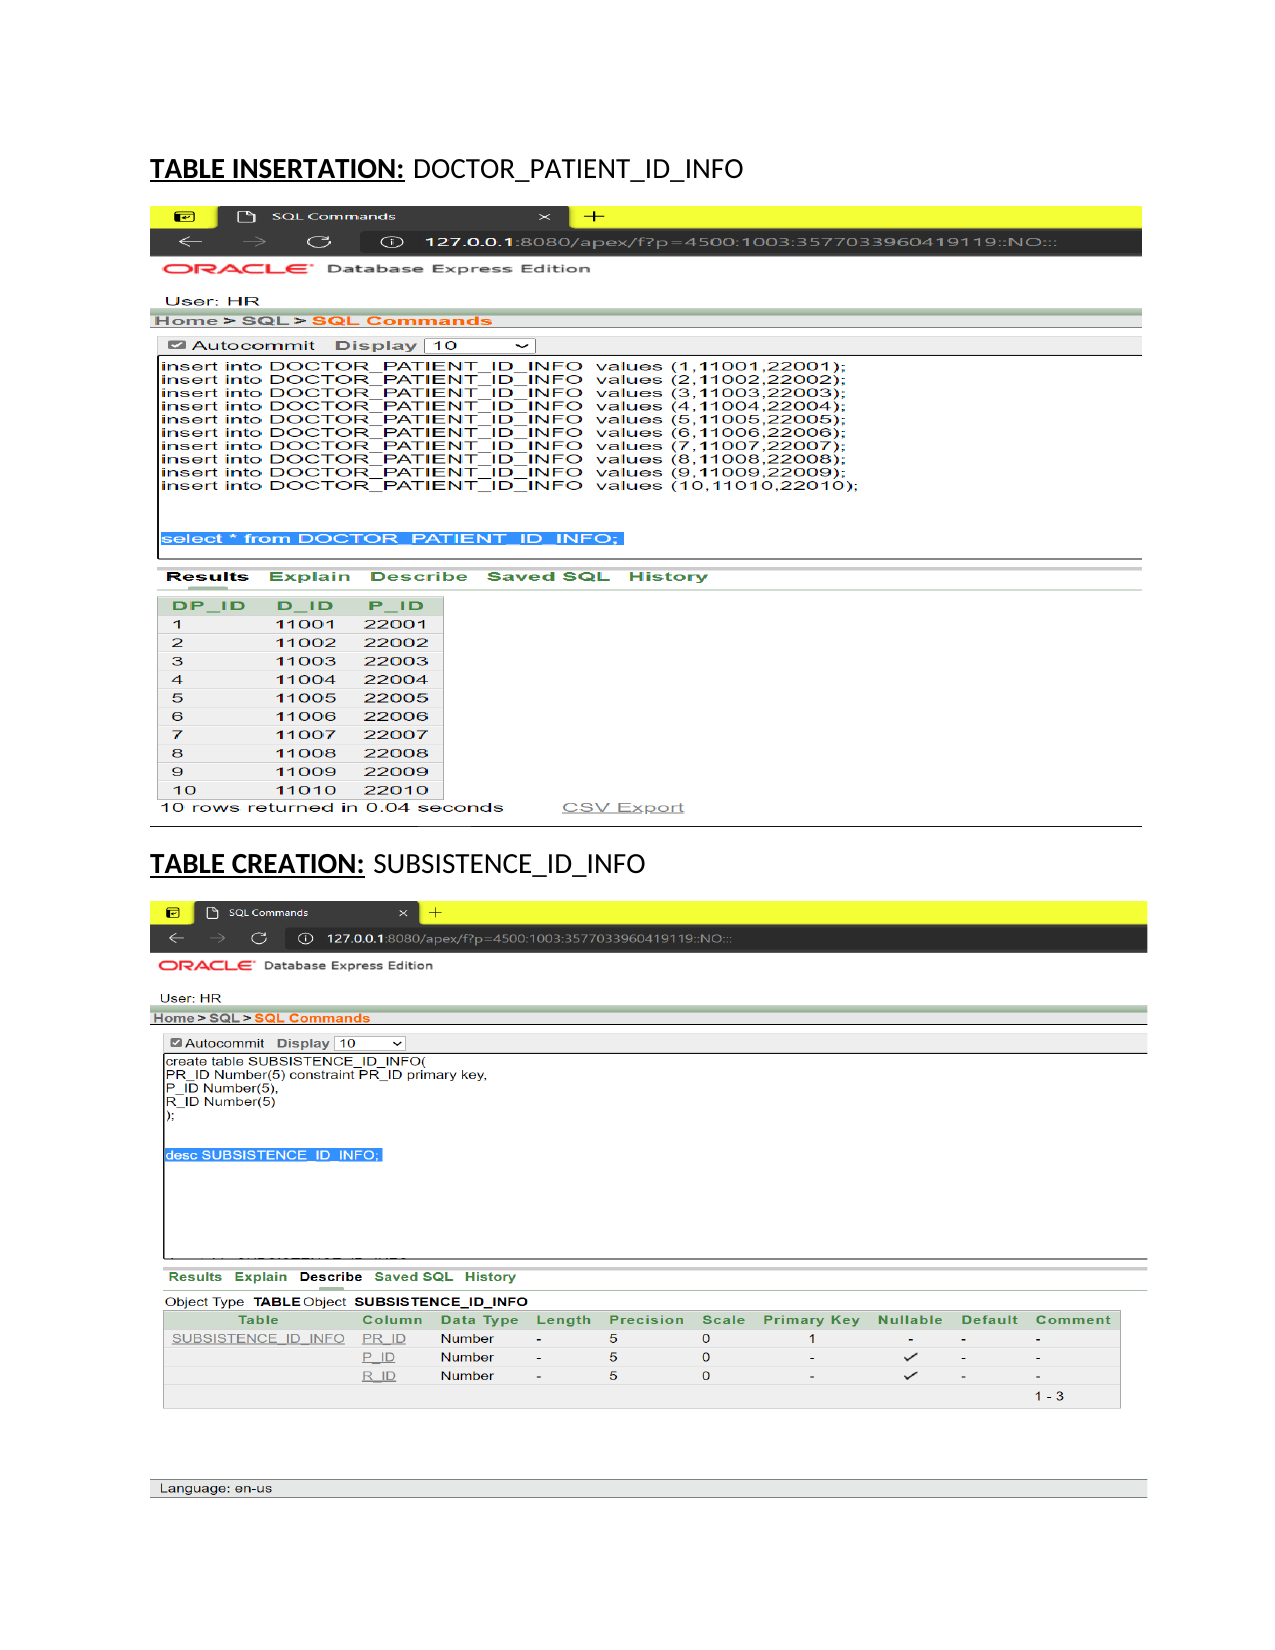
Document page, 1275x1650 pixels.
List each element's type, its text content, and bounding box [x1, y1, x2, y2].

text TABLE INSERTATION: DOCTOR_PATIENT_ID_INFO [150, 150, 1125, 186]
text TABLE CREATION: SUBSISTENCE_ID_INFO [150, 845, 1125, 881]
picture [150, 901, 1148, 1500]
picture [150, 206, 1142, 827]
